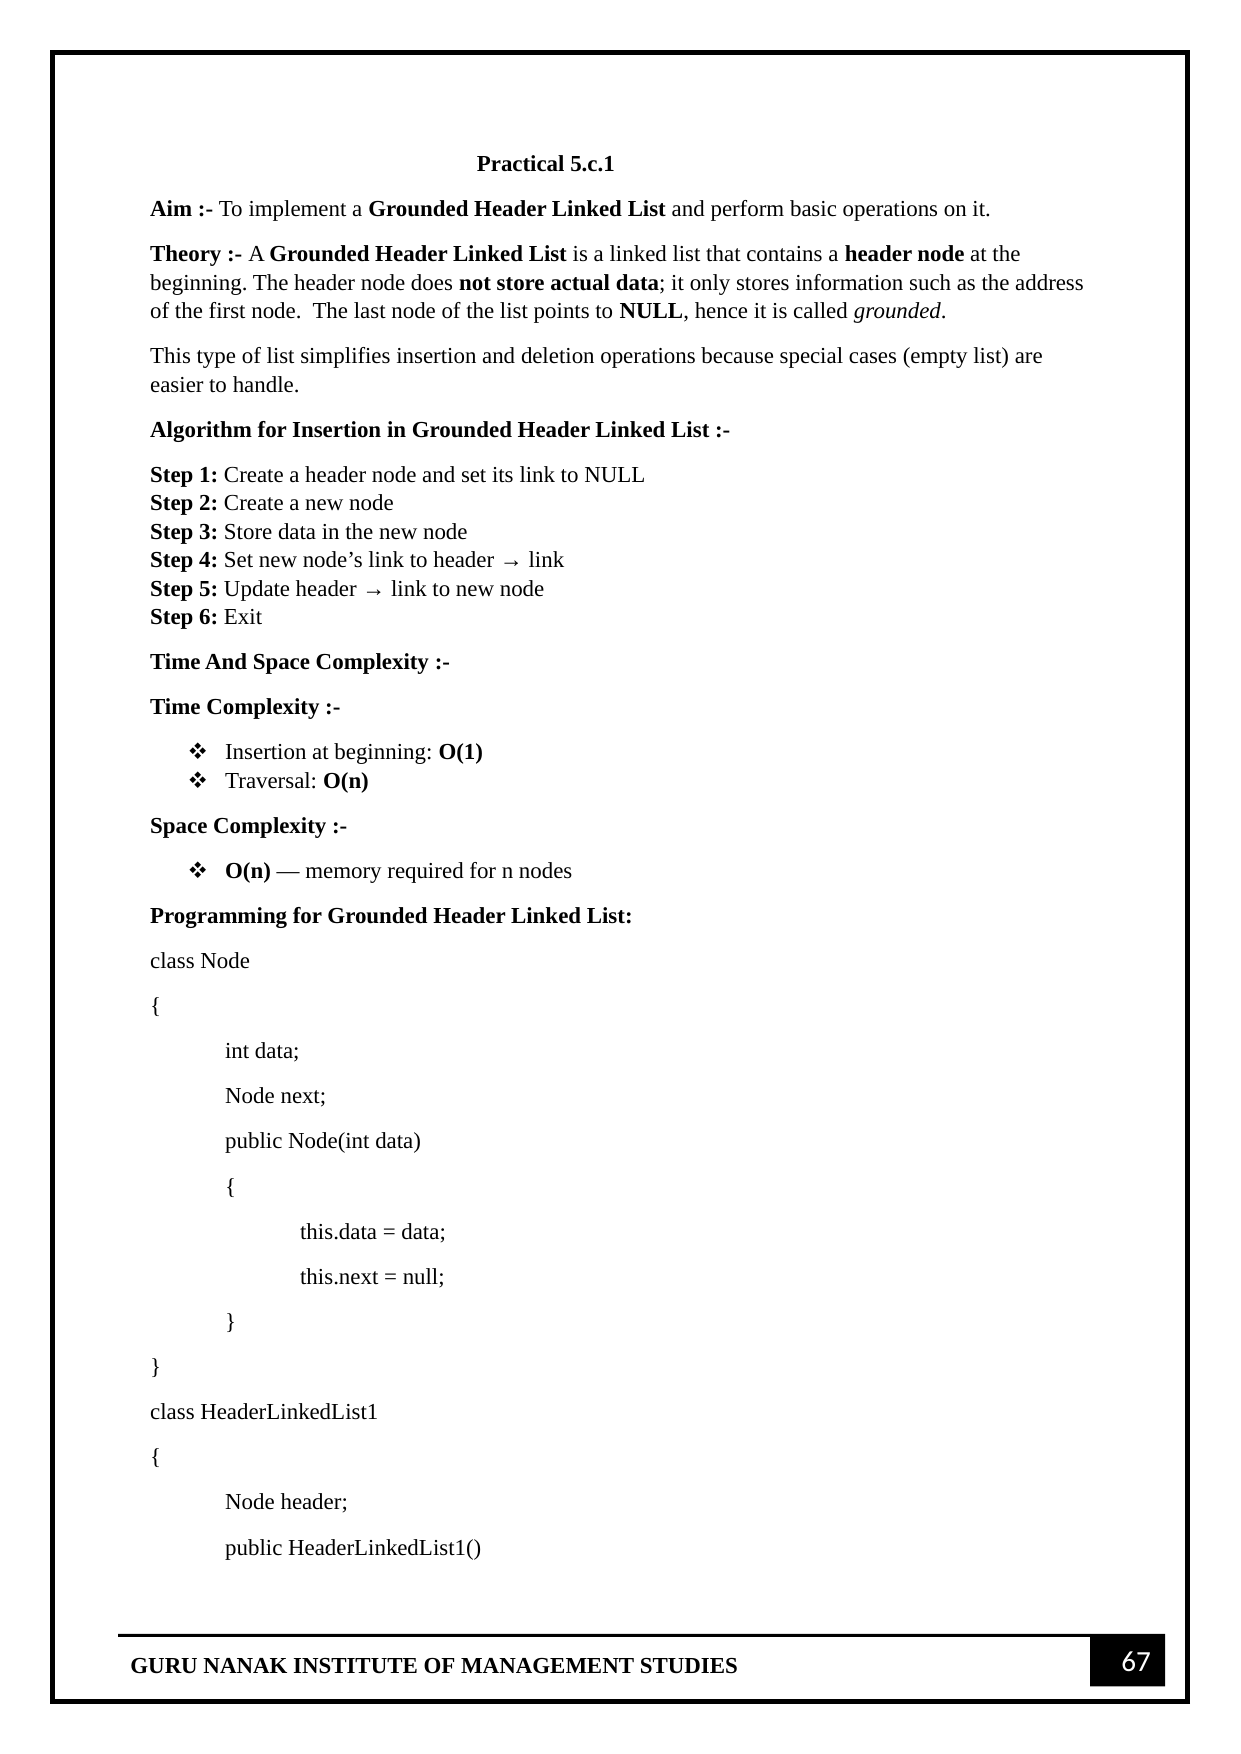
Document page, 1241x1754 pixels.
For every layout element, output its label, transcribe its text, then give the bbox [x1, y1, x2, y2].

text Time Complexity :- [150, 693, 1090, 719]
text class Node [150, 947, 1090, 973]
text public Node(int data) [150, 1128, 1090, 1154]
text Practical 5.c.1 [150, 150, 1090, 176]
text This type of list simplifies insertion and deletion operations because special cases (empty list) are easier to handle. [150, 342, 1090, 397]
text Node header; [150, 1488, 1090, 1515]
text Step 1: Create a header node and set its link to NULL Step 2: Create a new node Step 3: Store data in the new node Step 4: Set new node’s link to header → link Step 5: Update header → link to new node Step 6: Exit [150, 461, 1090, 629]
text Node next; [150, 1082, 1090, 1109]
text } [150, 1308, 1090, 1334]
text { [150, 1443, 1090, 1470]
text Programming for Grounded Header Linked List: [150, 902, 1090, 928]
list Traversal: O(n) [187, 767, 1090, 793]
text Time And Space Complexity :- [150, 648, 1090, 674]
text { [150, 1173, 1090, 1199]
text this.data = data; [150, 1218, 1090, 1244]
text { [150, 992, 1090, 1019]
text Algorithm for Insertion in Grounded Header Linked List :- [150, 416, 1090, 442]
list O(n) — memory required for n nodes [187, 857, 1090, 883]
text Theory :- A Grounded Header Linked List is a linked list that contains a header node at the beginning. The header node does not store actual data; it only stores information such as the address of the first node. The last node of the list points to NULL, hence it is called grounded. [150, 240, 1090, 323]
text int data; [150, 1037, 1090, 1064]
text this.next = null; [150, 1263, 1090, 1289]
list Insertion at beginning: O(1) [187, 738, 1090, 765]
text } [150, 1353, 1090, 1379]
text class HeaderLinkedList1 [150, 1398, 1090, 1424]
text Aim :- To implement a Grounded Header Linked List and perform basic operations on it. [150, 195, 1090, 221]
text Space Complexity :- [150, 812, 1090, 838]
text public HeaderLinkedList1() [150, 1533, 1090, 1560]
